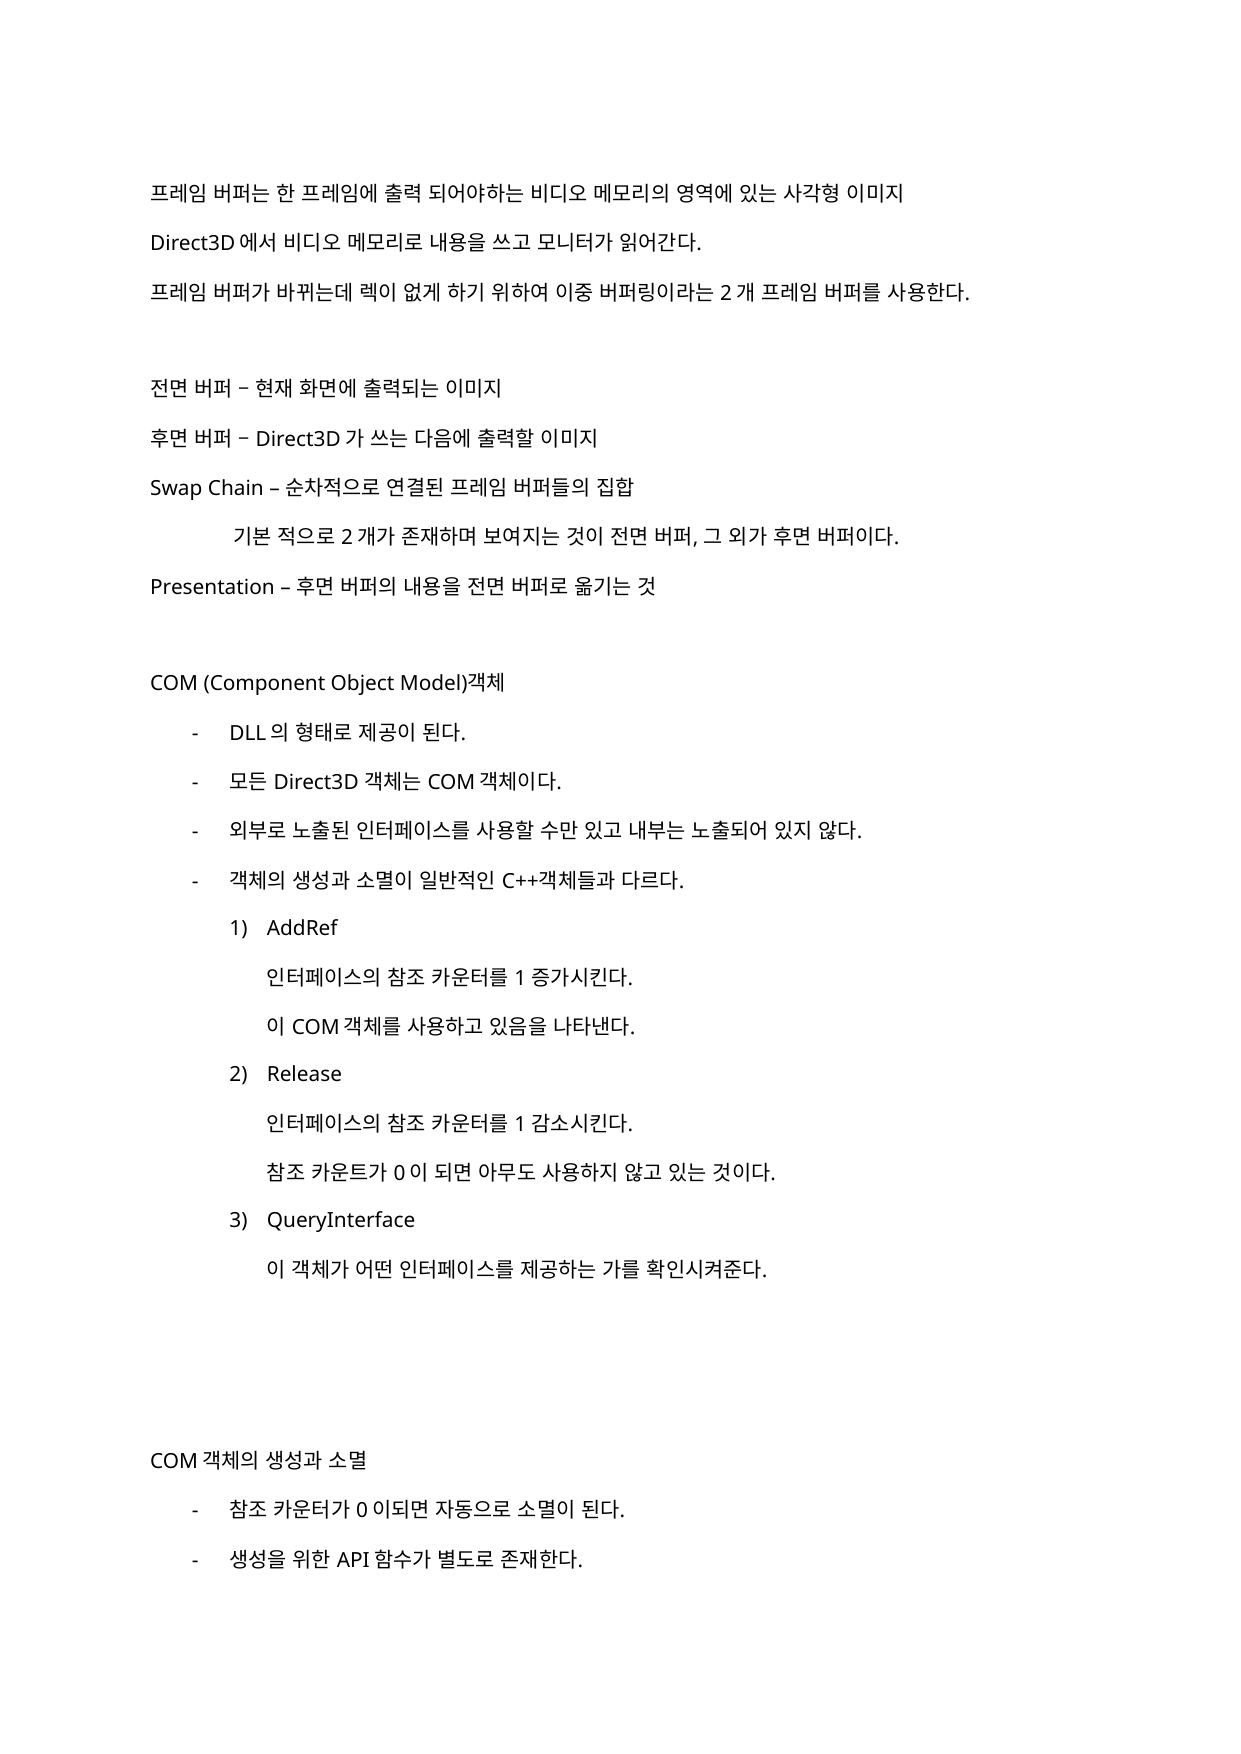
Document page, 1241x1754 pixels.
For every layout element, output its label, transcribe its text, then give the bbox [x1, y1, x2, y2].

text Swap Chain – 순차적으로 연결된 프레임 버퍼들의 집합 [150, 471, 1090, 501]
list 참조 카운터가 0이되면 자동으로 소멸이 된다. [192, 1493, 1090, 1524]
text 프레임 버퍼는 한 프레임에 출력 되어야하는 비디오 메모리의 영역에 있는 사각형 이미지 [150, 177, 1090, 207]
text Direct3D에서 비디오 메모리로 내용을 쓰고 모니터가 읽어간다. [150, 226, 1090, 257]
list 모든 Direct3D 객체는 COM객체이다. [192, 765, 1090, 796]
list 인터페이스의 참조 카운터를 1 증가시킨다. [267, 961, 1090, 991]
text 프레임 버퍼가 바뀌는데 렉이 없게 하기 위하여 이중 버퍼링이라는 2개 프레임 버퍼를 사용한다. [150, 276, 1090, 306]
text COM (Component Object Model)객체 [150, 667, 1090, 697]
list QueryInterface [229, 1206, 1090, 1234]
list 인터페이스의 참조 카운터를 1 감소시킨다. [267, 1107, 1090, 1137]
text Presentation – 후면 버퍼의 내용을 전면 버퍼로 옮기는 것 [150, 570, 1090, 600]
text 전면 버퍼 – 현재 화면에 출력되는 이미지 [150, 372, 1090, 403]
list AddRef [229, 913, 1090, 942]
list 이 객체가 어떤 인터페이스를 제공하는 가를 확인시켜준다. [267, 1253, 1090, 1283]
list 참조 카운트가 0이 되면 아무도 사용하지 않고 있는 것이다. [267, 1156, 1090, 1186]
list 외부로 노출된 인터페이스를 사용할 수만 있고 내부는 노출되어 있지 않다. [192, 815, 1090, 845]
list 생성을 위한 API함수가 별도로 존재한다. [192, 1543, 1090, 1573]
list 객체의 생성과 소멸이 일반적인 C++객체들과 다르다. [192, 864, 1090, 894]
list Release [229, 1059, 1090, 1088]
text 기본 적으로 2개가 존재하며 보여지는 것이 전면 버퍼, 그 외가 후면 버퍼이다. [150, 521, 1090, 551]
list 이 COM객체를 사용하고 있음을 나타낸다. [267, 1010, 1090, 1040]
text 후면 버퍼 – Direct3D가 쓰는 다음에 출력할 이미지 [150, 422, 1090, 452]
text COM객체의 생성과 소멸 [150, 1444, 1090, 1474]
list DLL의 형태로 제공이 된다. [192, 716, 1090, 746]
